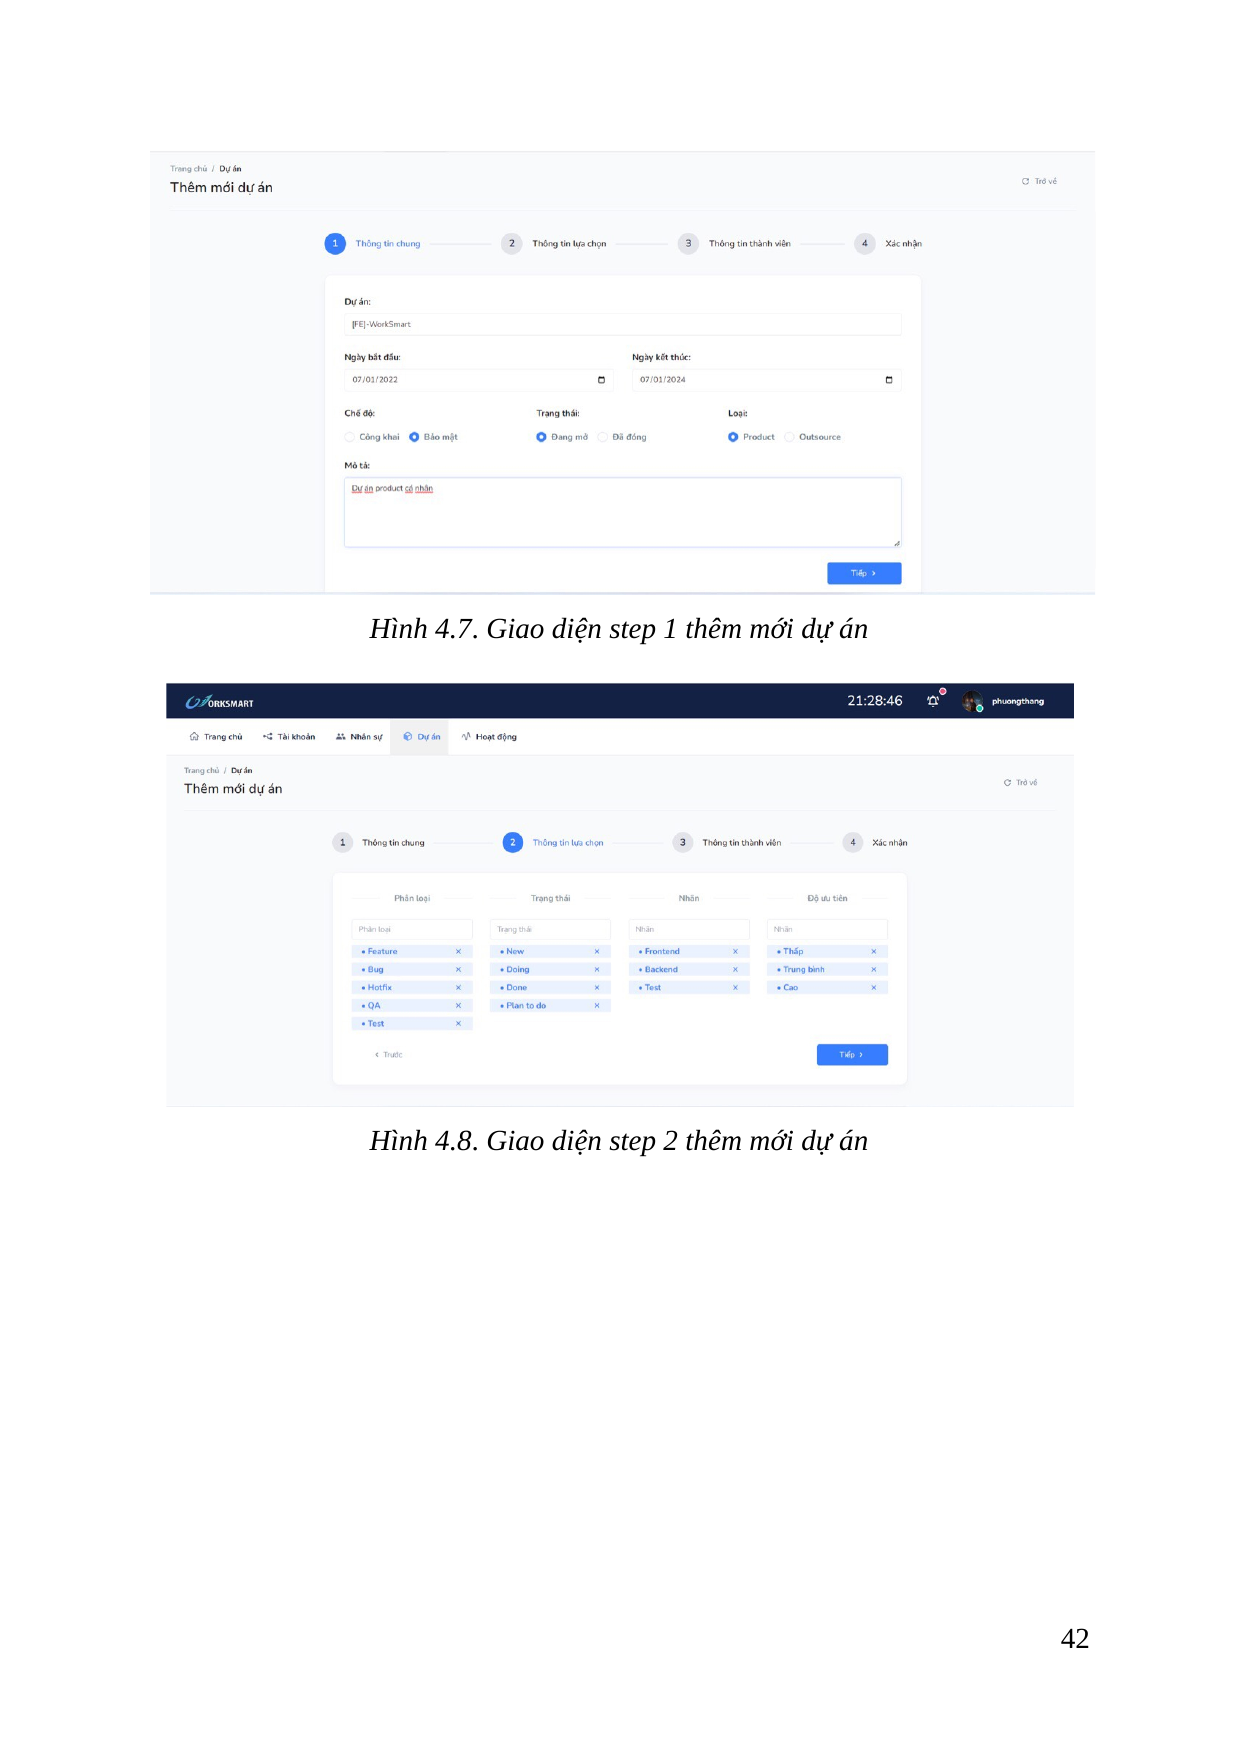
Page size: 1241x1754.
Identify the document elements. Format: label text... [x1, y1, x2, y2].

picture [166, 682, 1074, 1107]
picture [150, 150, 1096, 595]
text Hình 4.8. Giao diện step 2 thêm mới dự án [150, 1123, 1090, 1156]
text Hình 4.7. Giao diện step 1 thêm mới dự án [150, 611, 1090, 645]
